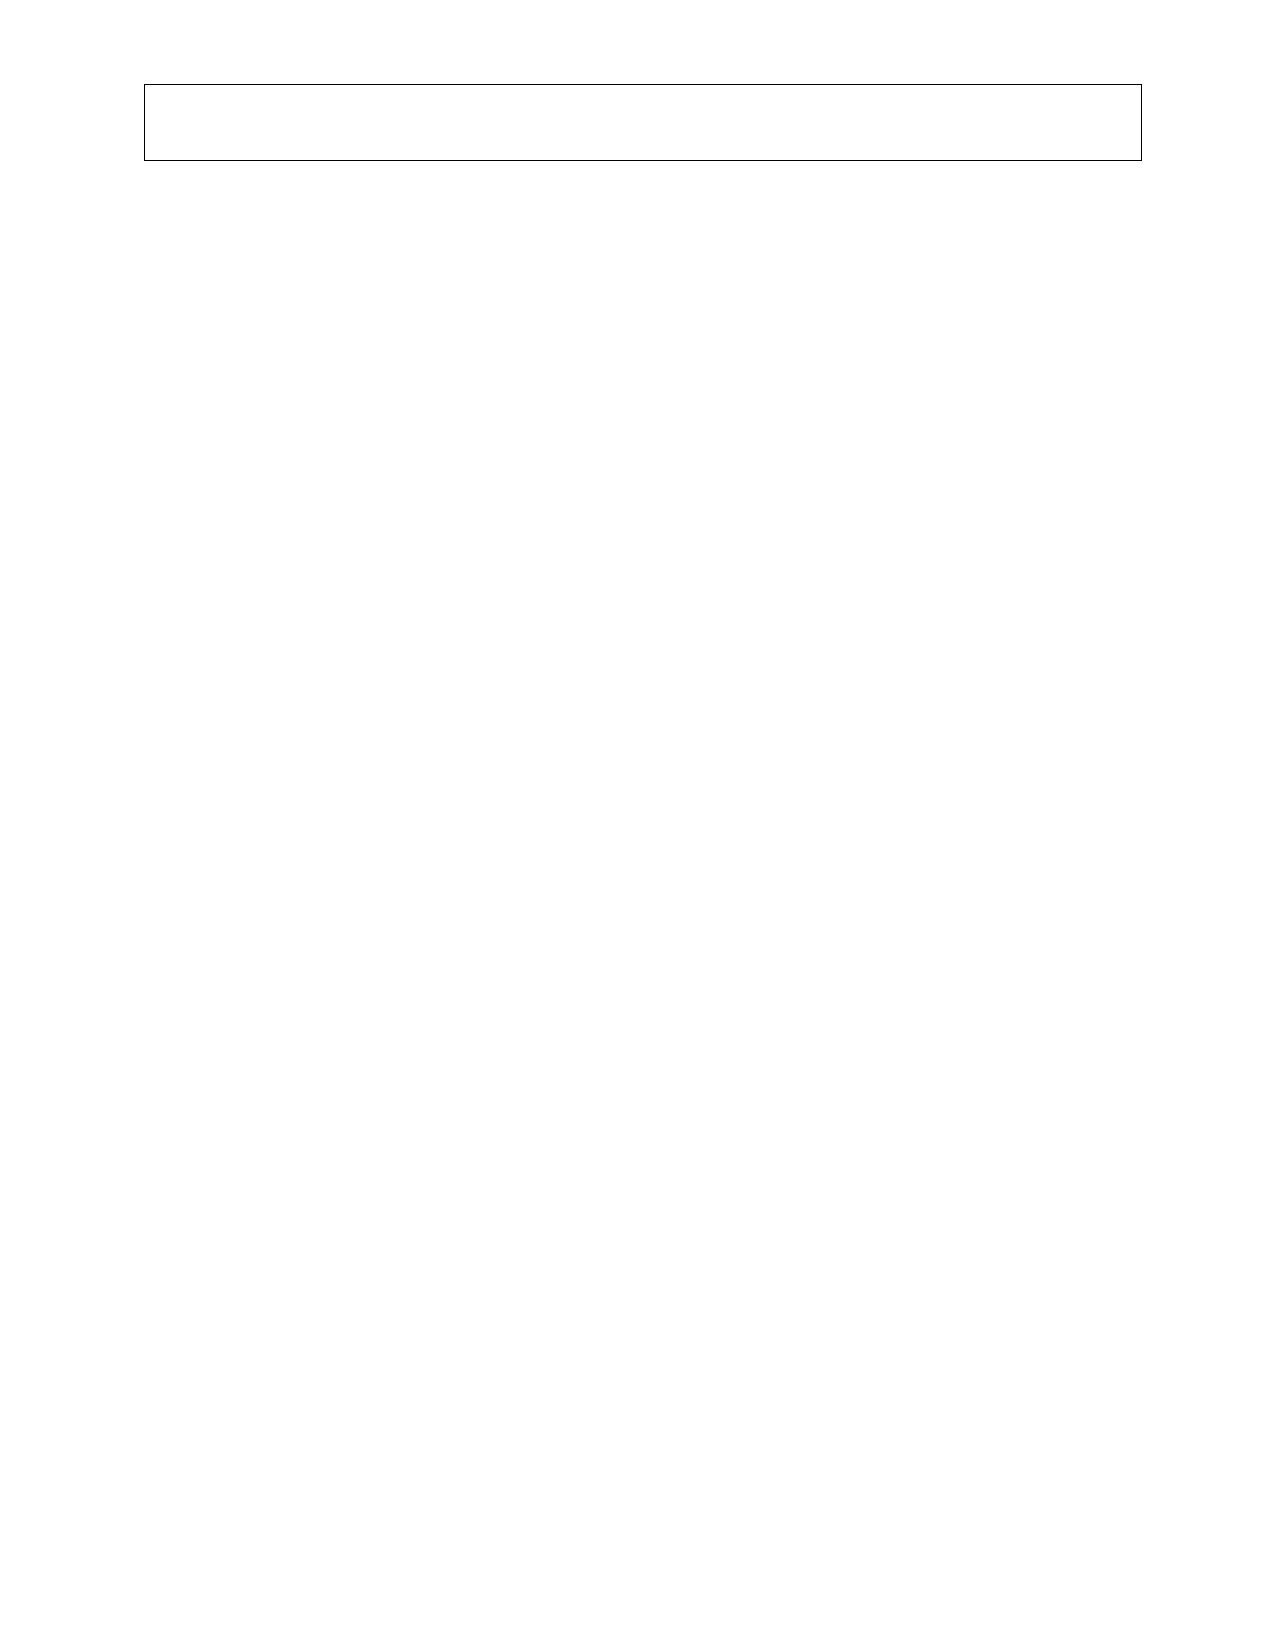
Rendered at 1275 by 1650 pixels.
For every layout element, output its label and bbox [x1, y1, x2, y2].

table_cell [145, 85, 1141, 159]
